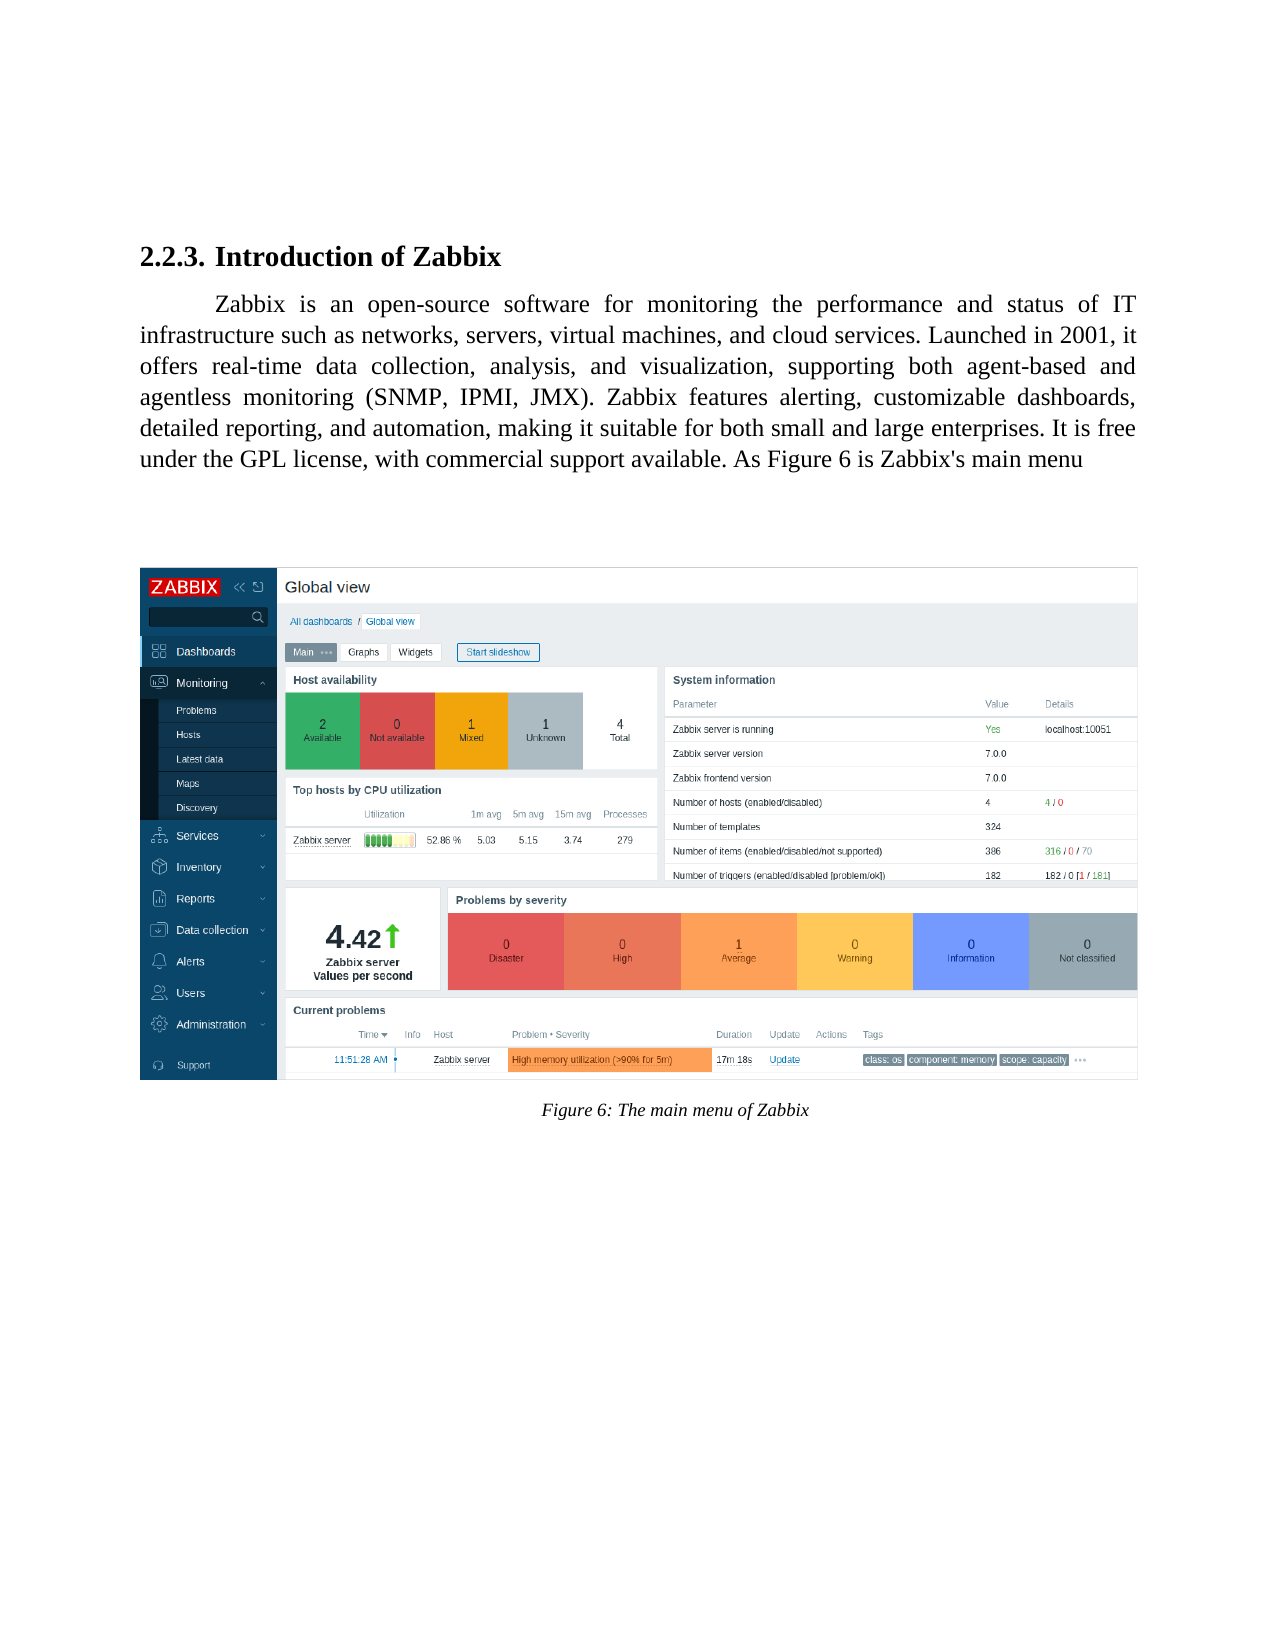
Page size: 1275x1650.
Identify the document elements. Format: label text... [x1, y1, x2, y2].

text Zabbix is an open-source software for monitoring the performance and status of IT infrastructure such as networks, servers, virtual machines, and cloud services. Launched in 2001, it offers real-time data collection, analysis, and visualization, supporting both agent-based and agentless monitoring (SNMP, IPMI, JMX). Zabbix features alerting, customizable dashboards, detailed reporting, and automation, making it suitable for both small and large enterprises. It is free under the GPL license, with commercial support available. As Figure 6 is Zabbix's main menu [139, 289, 1137, 474]
picture [140, 567, 1138, 1080]
subtitle Introduction of Zabbix [139, 239, 1137, 273]
